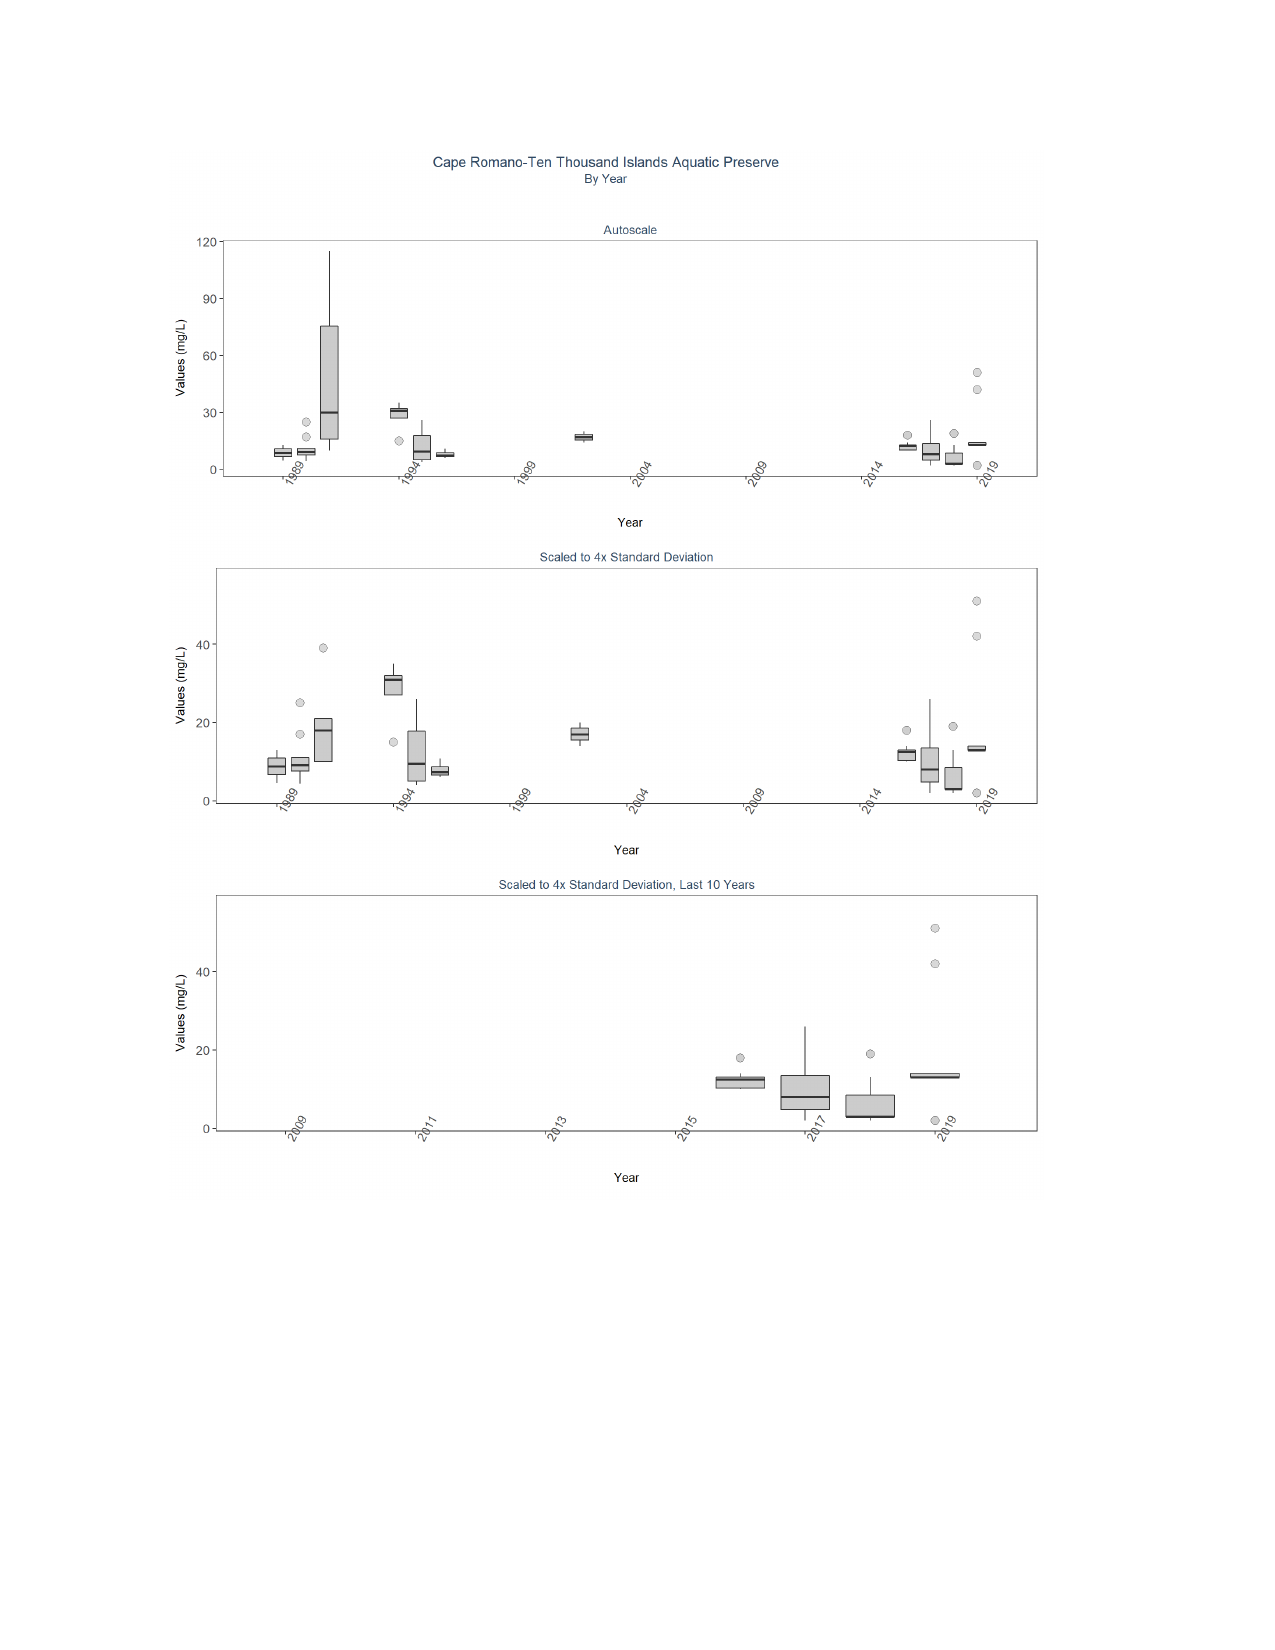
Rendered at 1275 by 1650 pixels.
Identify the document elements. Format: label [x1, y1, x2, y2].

picture [168, 150, 1044, 1200]
